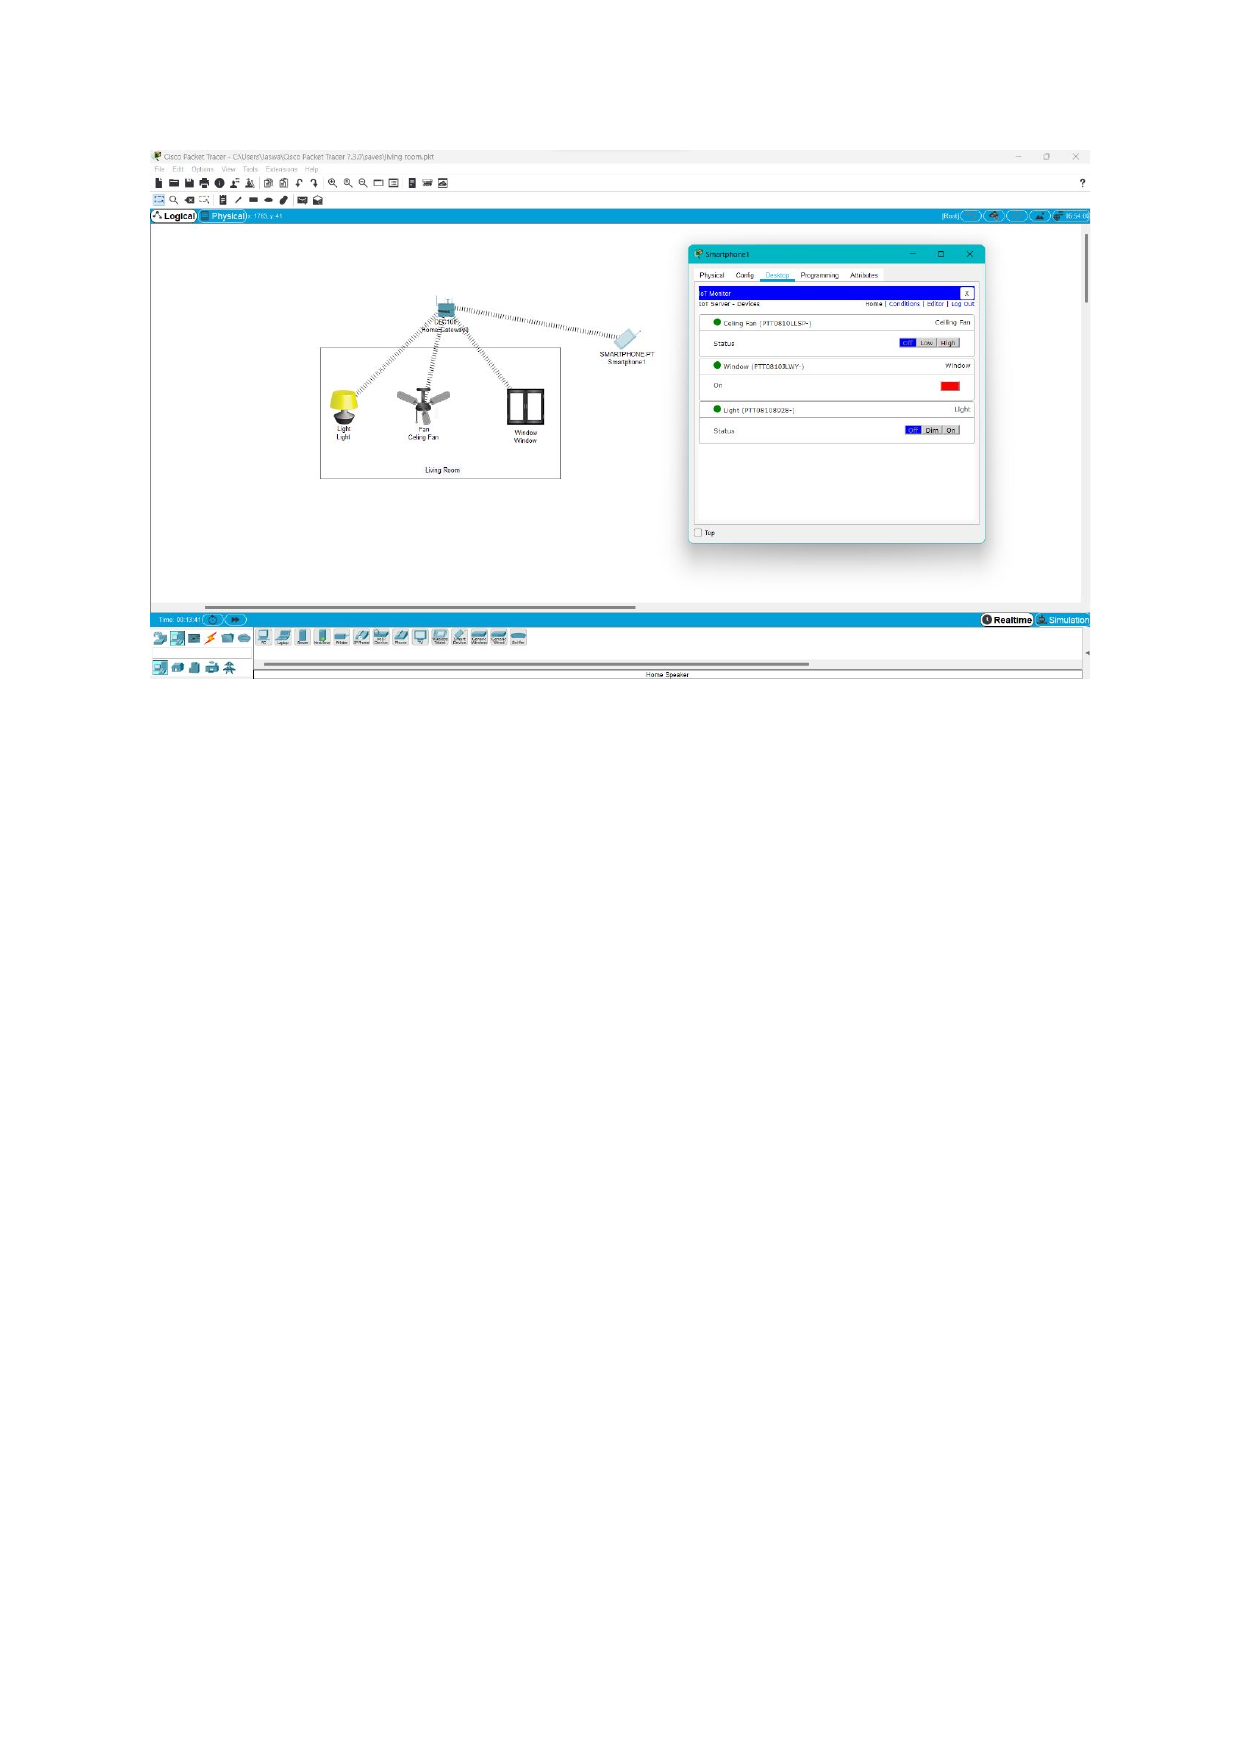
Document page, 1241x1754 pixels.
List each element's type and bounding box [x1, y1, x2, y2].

picture [150, 150, 1091, 679]
